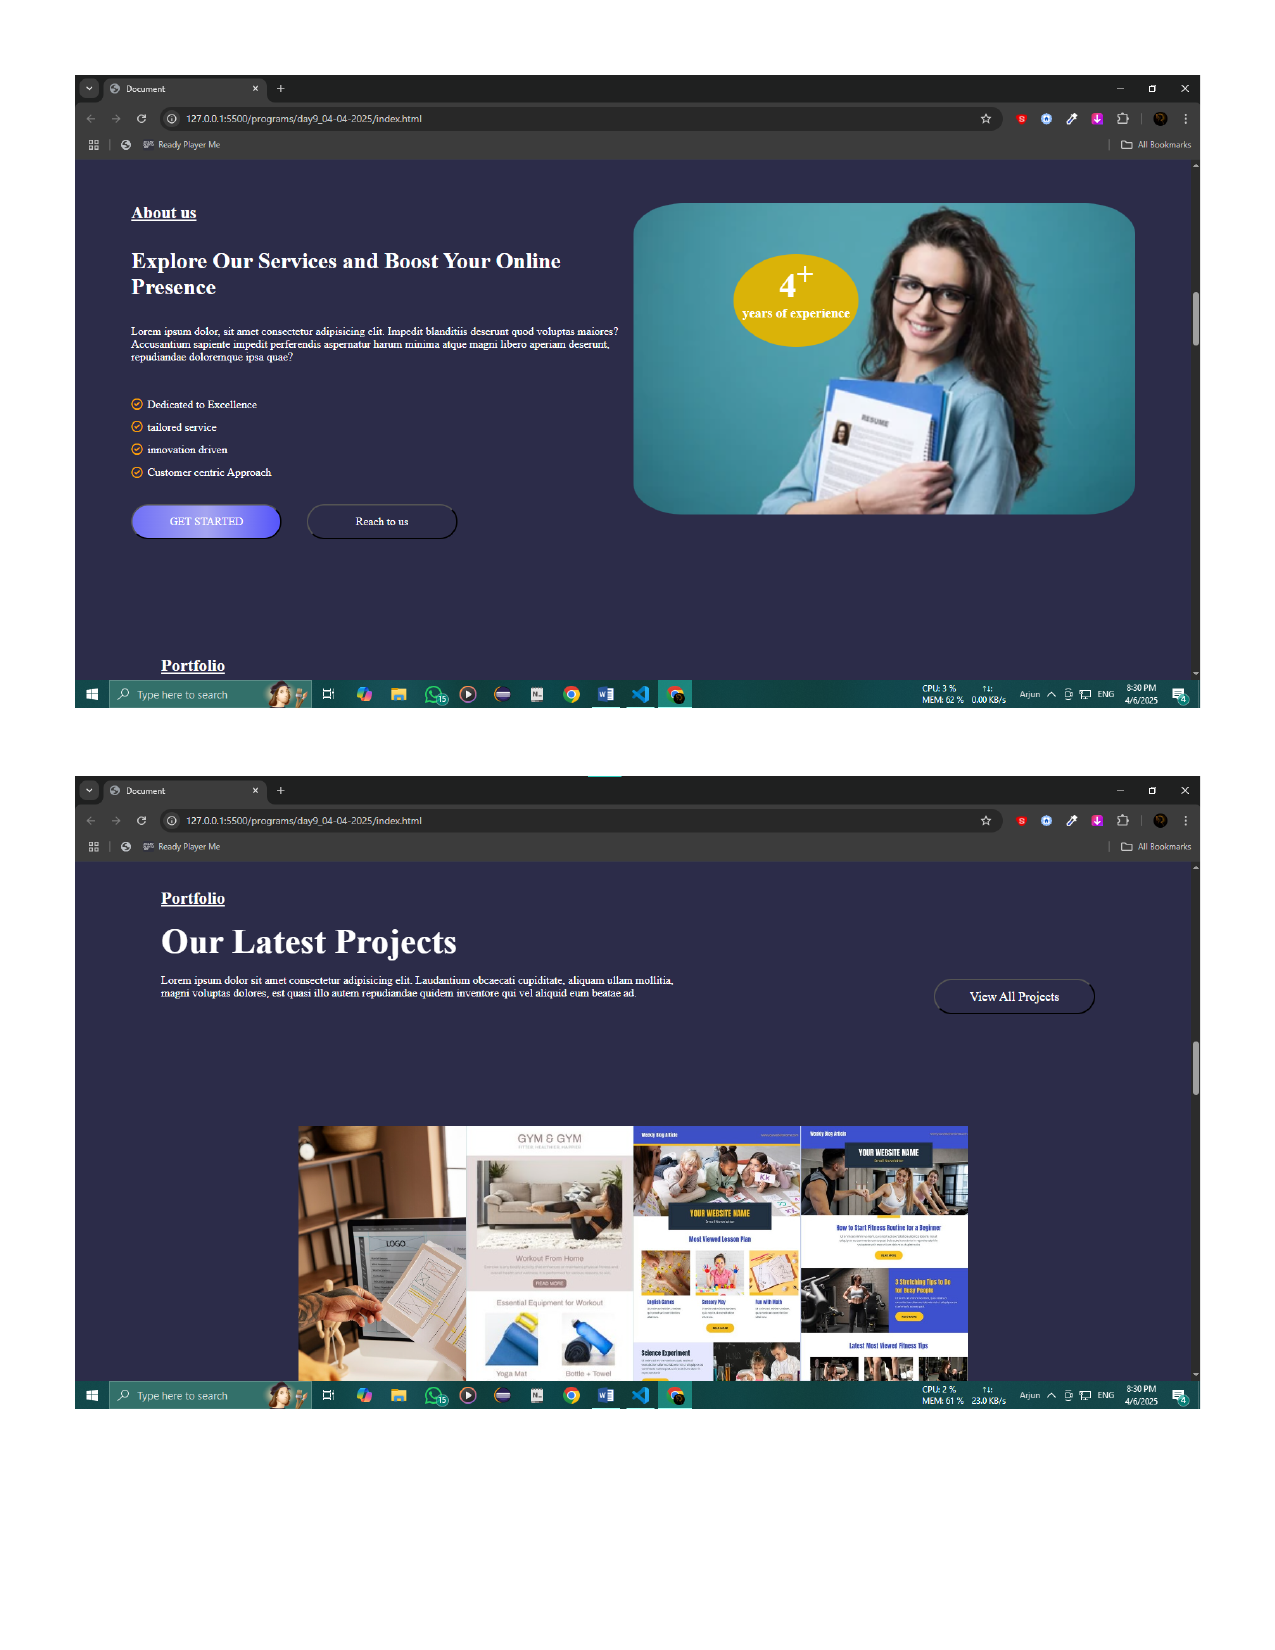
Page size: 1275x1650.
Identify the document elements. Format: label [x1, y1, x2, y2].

picture [75, 776, 1200, 1409]
picture [75, 75, 1200, 708]
